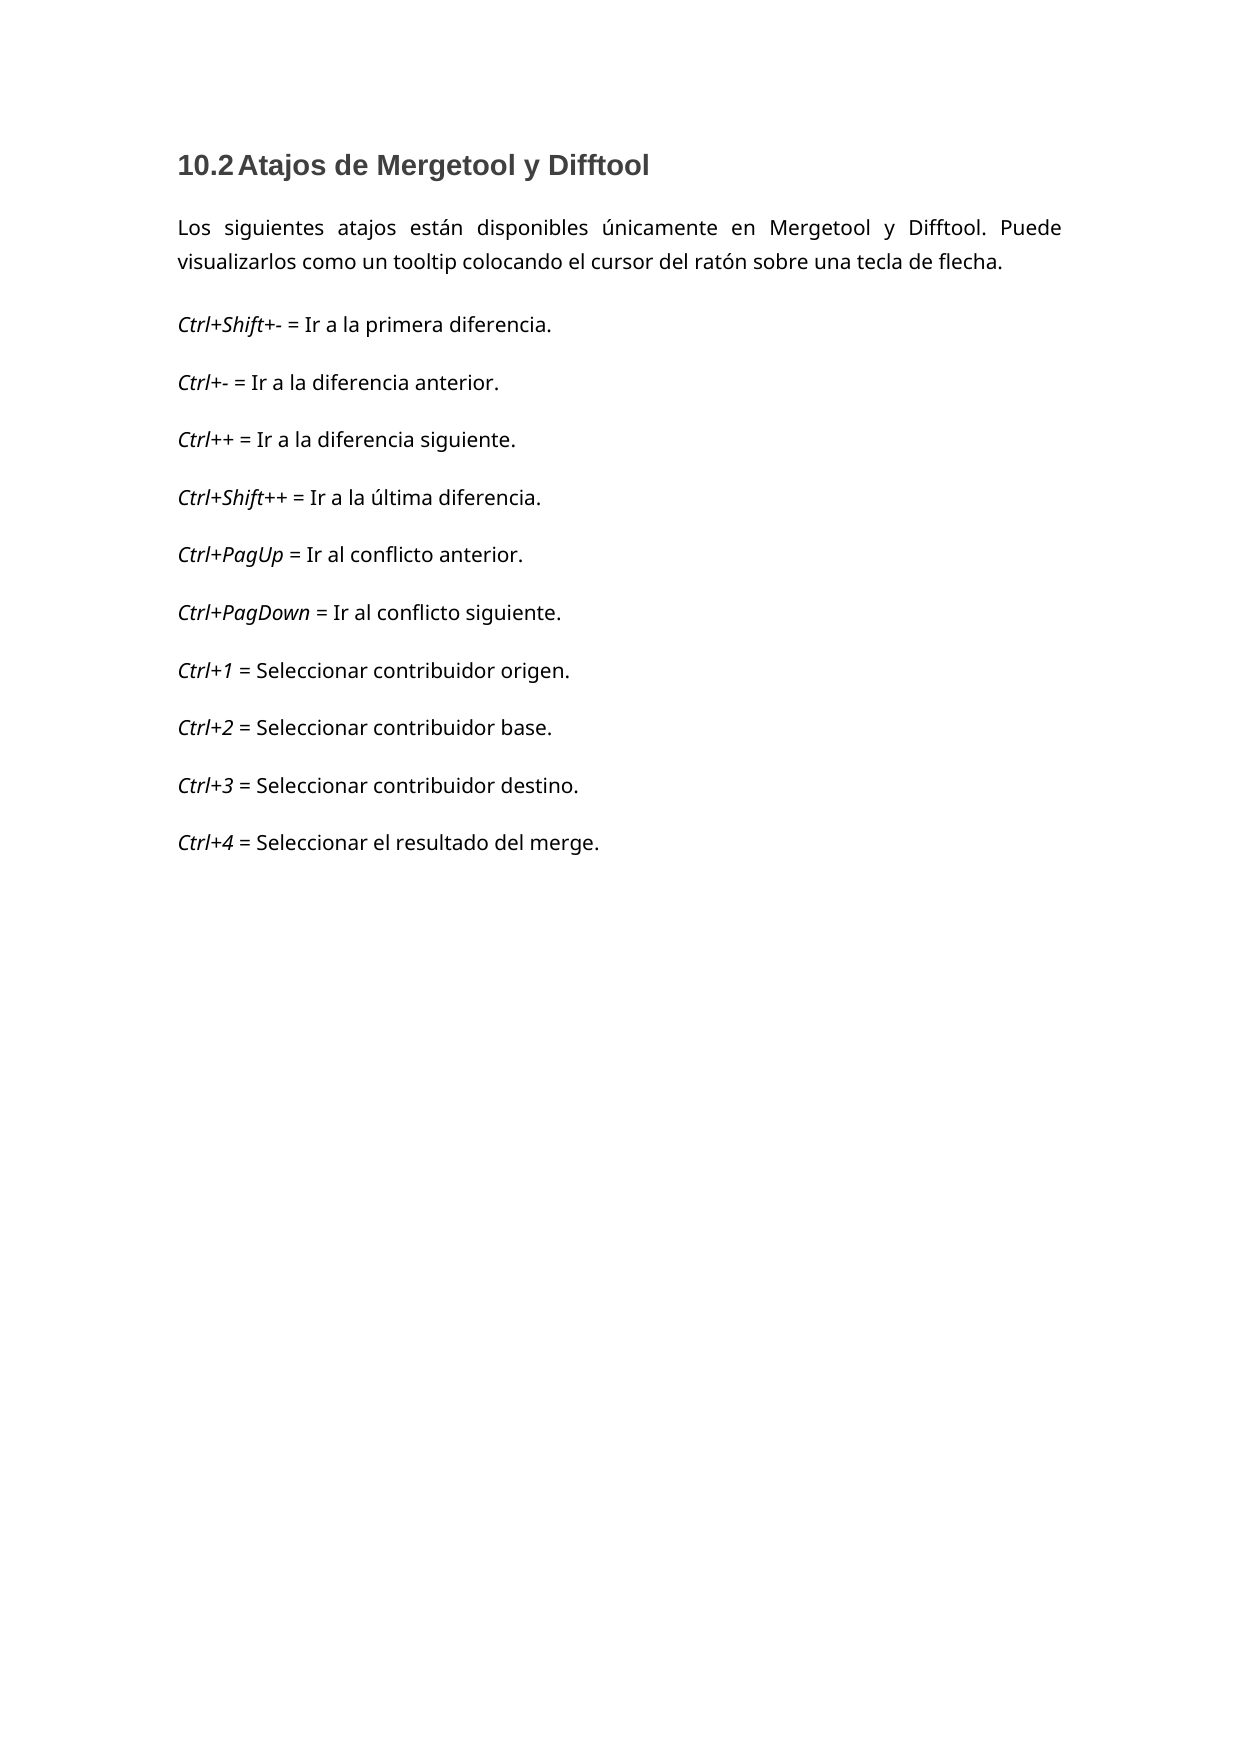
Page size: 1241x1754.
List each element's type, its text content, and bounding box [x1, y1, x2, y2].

text Ctrl+Shift+- = Ir a la primera diferencia. [177, 310, 1063, 338]
text Ctrl+PagDown = Ir al conflicto siguiente. [177, 598, 1063, 627]
text Ctrl+4 = Seleccionar el resultado del merge. [177, 828, 1063, 857]
text Ctrl+PagUp = Ir al conflicto anterior. [177, 541, 1063, 569]
text Ctrl++ = Ir a la diferencia siguiente. [177, 425, 1063, 454]
text Ctrl+Shift++ = Ir a la última diferencia. [177, 483, 1063, 511]
text Ctrl+3 = Seleccionar contribuidor destino. [177, 771, 1063, 799]
subtitle Atajos de Mergetool y Difftool [177, 148, 1063, 181]
text Ctrl+- = Ir a la diferencia anterior. [177, 368, 1063, 396]
text Los siguientes atajos están disponibles únicamente en Mergetool y Difftool. Puede visualizarlos como un tooltip colocando el cursor del ratón sobre una tecla de flecha. [177, 213, 1063, 275]
text Ctrl+2 = Seleccionar contribuidor base. [177, 713, 1063, 742]
text Ctrl+1 = Seleccionar contribuidor origen. [177, 656, 1063, 684]
